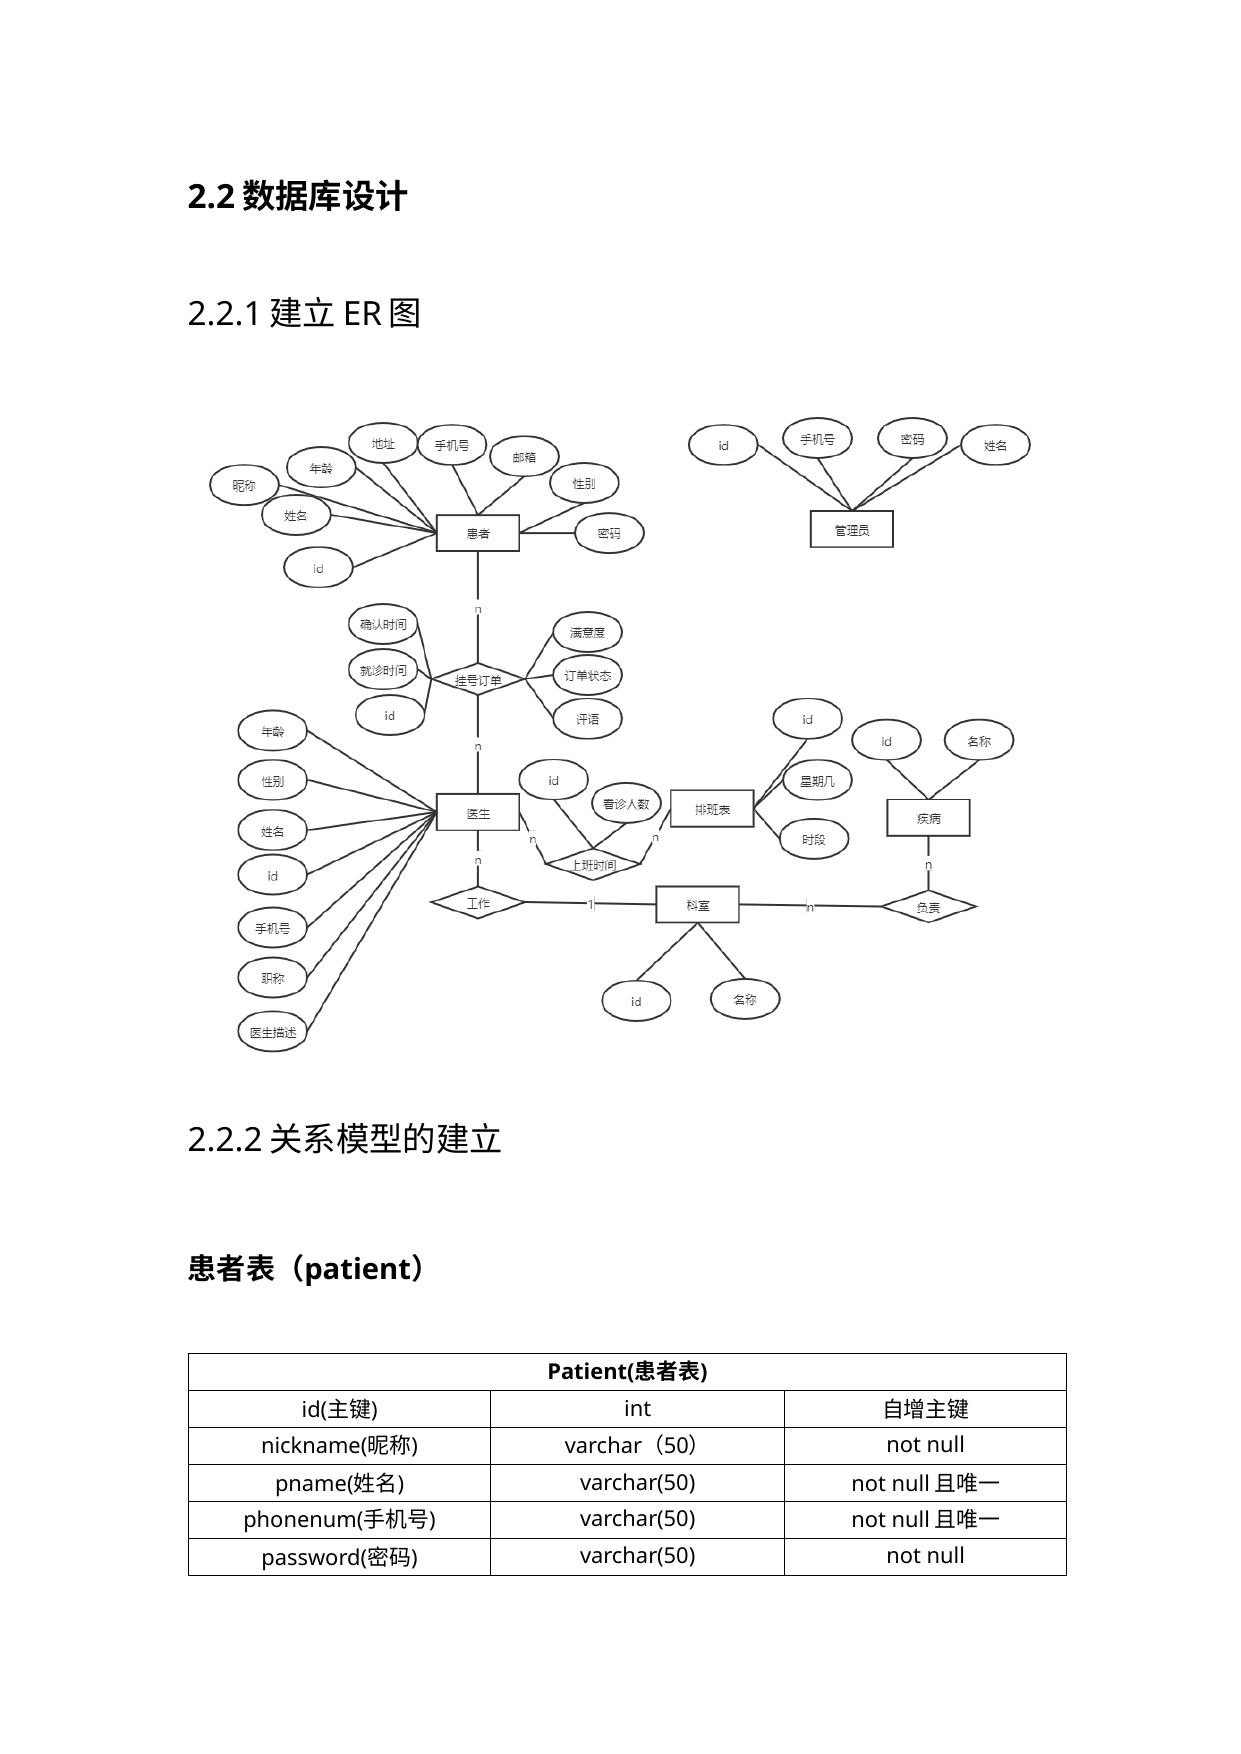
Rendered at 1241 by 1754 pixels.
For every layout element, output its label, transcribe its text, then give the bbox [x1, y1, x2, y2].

table_cell nickname(昵称) [189, 1428, 490, 1464]
table_cell password(密码) [189, 1539, 490, 1574]
table_cell not null [785, 1428, 1066, 1464]
table_cell varchar(50) [491, 1539, 784, 1574]
table_cell varchar(50) [491, 1465, 784, 1501]
subtitle 患者表（patient） [187, 1234, 1053, 1299]
table_cell int [491, 1391, 784, 1427]
table_cell pname(姓名) [189, 1465, 490, 1501]
subtitle 2.2.1建立ER图 [187, 278, 1053, 343]
table_cell 自增主键 [785, 1391, 1066, 1427]
table_cell not null [785, 1539, 1066, 1574]
table_cell phonenum(手机号) [189, 1502, 490, 1538]
table_cell varchar(50) [491, 1502, 784, 1538]
table_cell not null且唯一 [785, 1465, 1066, 1501]
subtitle 2.2数据库设计 [187, 162, 1053, 227]
subtitle 2.2.2关系模型的建立 [187, 1105, 1053, 1170]
table_header Patient(患者表) [189, 1354, 1066, 1390]
table_cell not null且唯一 [785, 1502, 1066, 1538]
table_cell varchar（50） [491, 1428, 784, 1464]
picture [187, 395, 1053, 1073]
table_cell id(主键) [189, 1391, 490, 1427]
